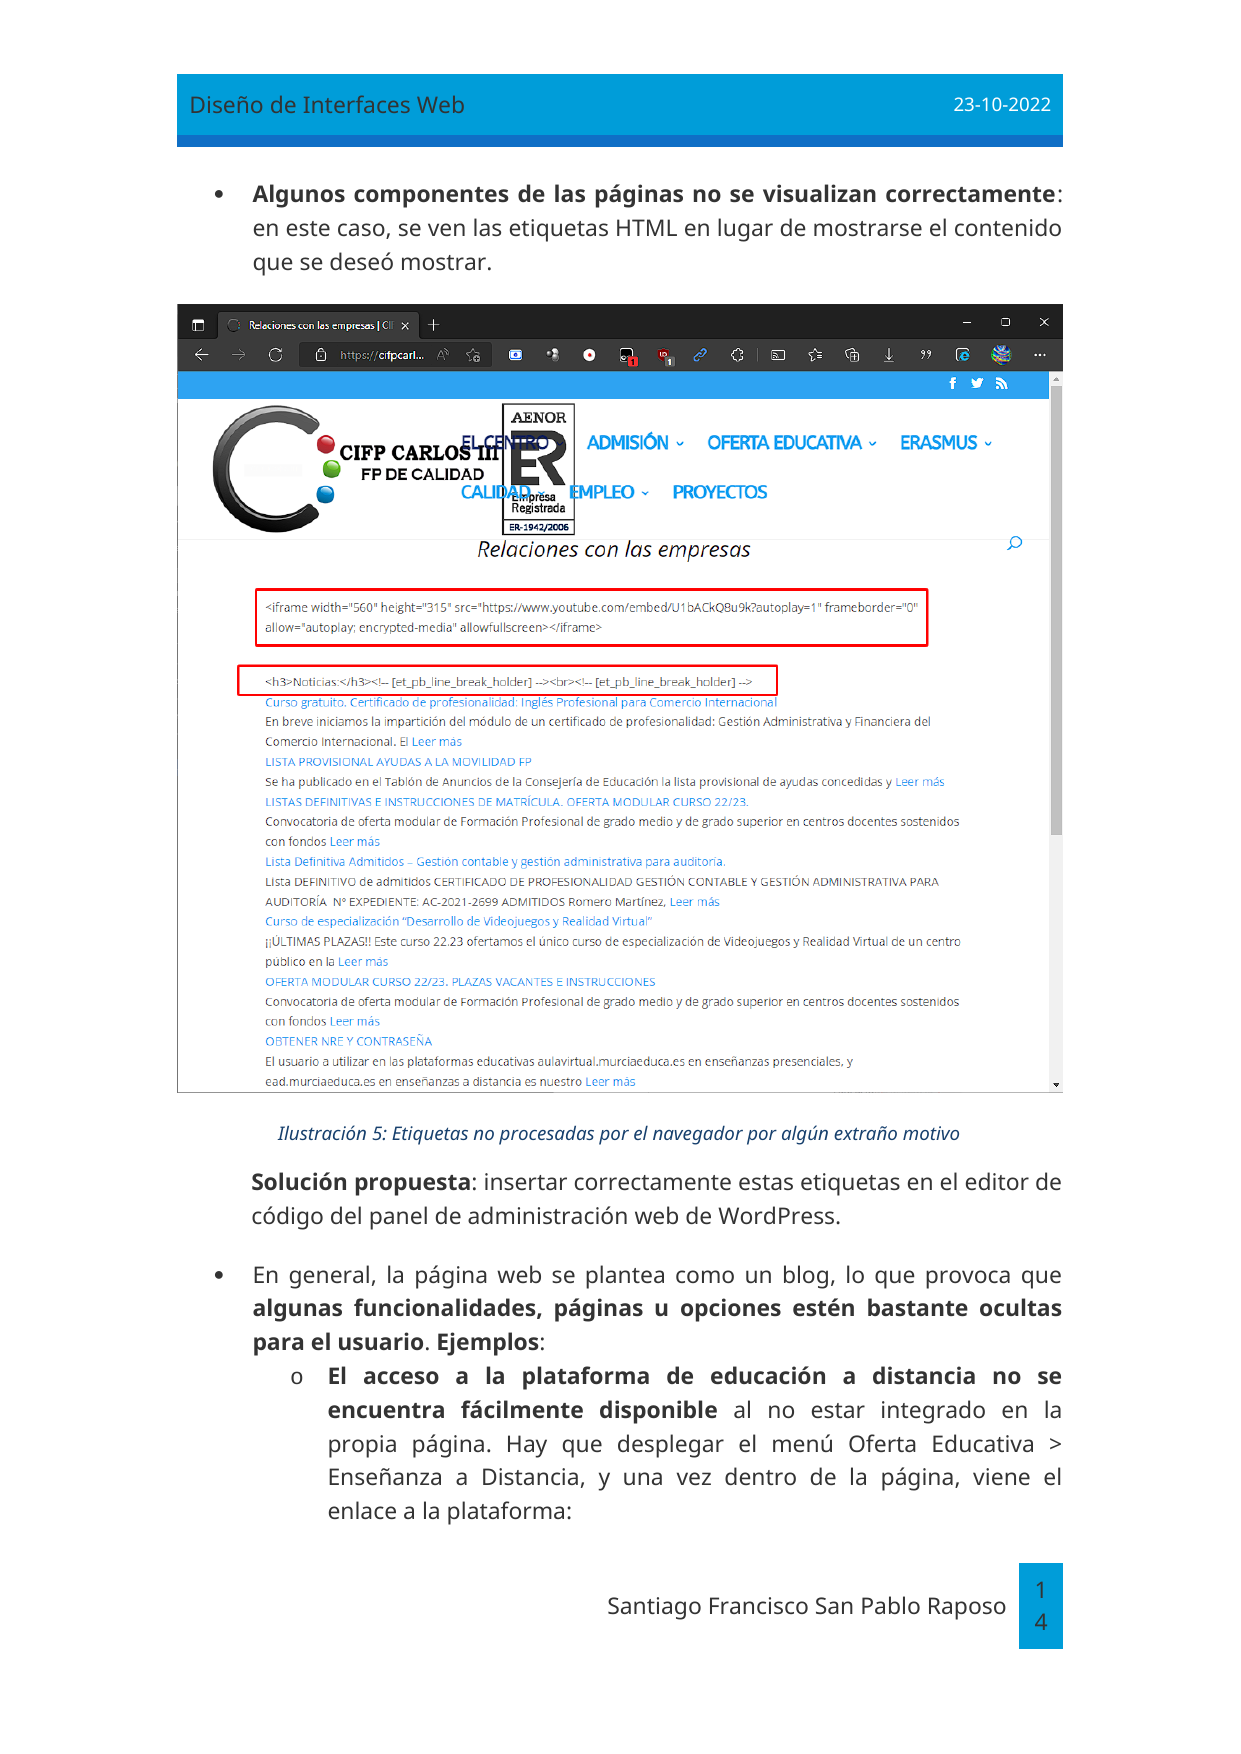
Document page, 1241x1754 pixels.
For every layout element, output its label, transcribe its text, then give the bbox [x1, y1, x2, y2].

list Algunos componentes de las páginas no se visualizan correctamente: en este caso, se ven las etiquetas HTML en lugar de mostrarse el contenido que se deseó mostrar. [215, 178, 1063, 277]
picture [177, 304, 1063, 1093]
text Ilustración 5: Etiquetas no procesadas por el navegador por algún extraño motivo [177, 1120, 1063, 1145]
list En general, la página web se plantea como un blog, lo que provoca que algunas funcionalidades, páginas u opciones estén bastante ocultas para el usuario. Ejemplos: [215, 1259, 1063, 1357]
list El acceso a la plataforma de educación a distancia no se encuentra fácilmente disponible al no estar integrado en la propia página. Hay que desplegar el menú Oferta Educativa > Enseñanza a Distancia, y una vez dentro de la página, viene el enlace a la plataforma: [290, 1360, 1063, 1526]
text Solución propuesta: insertar correctamente estas etiquetas en el editor de código del panel de administración web de WordPress. [251, 1166, 1063, 1231]
